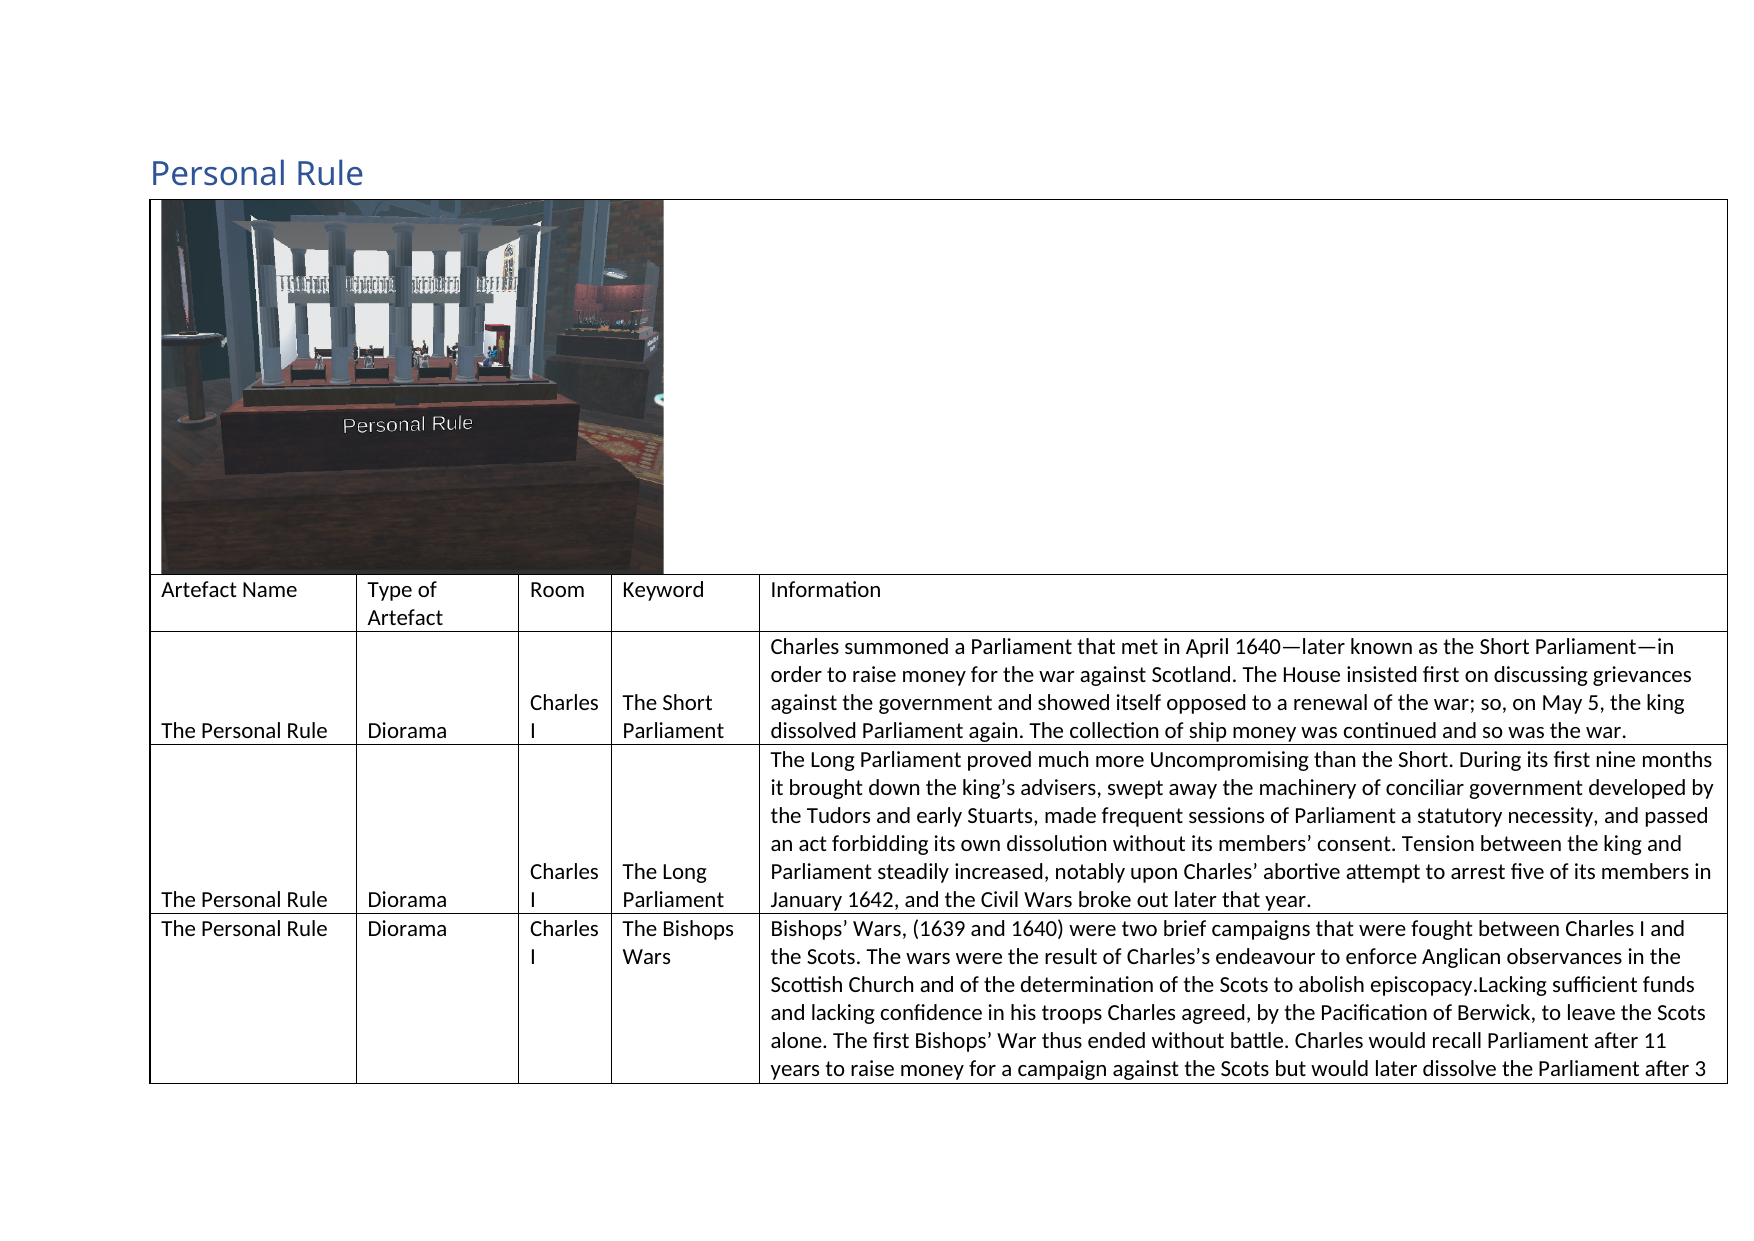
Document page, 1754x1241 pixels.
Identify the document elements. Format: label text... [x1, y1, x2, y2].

table_cell Diorama [357, 745, 518, 913]
table_cell Artefact Name [151, 575, 356, 631]
table_cell Information [760, 575, 1727, 631]
table_cell The Long Parliament proved much more Uncompromising than the Short. During its first nine months it brought down the king’s advisers, swept away the machinery of conciliar government developed by the Tudors and early Stuarts, made frequent sessions of Parliament a statutory necessity, and passed an act forbidding its own dissolution without its members’ consent. Tension between the king and Parliament steadily increased, notably upon Charles’ abortive attempt to arrest five of its members in January 1642, and the Civil Wars broke out later that year. [760, 745, 1727, 913]
table_header [151, 200, 161, 574]
subtitle Personal Rule [150, 150, 1604, 195]
table_cell Keyword [612, 575, 759, 631]
picture [161, 200, 664, 574]
table_cell Diorama [357, 914, 518, 1082]
table_cell Room [519, 575, 611, 631]
table_cell Type of Artefact [357, 575, 518, 631]
table_cell Charles summoned a Parliament that met in April 1640—later known as the Short Parliament—in order to raise money for the war against Scotland. The House insisted first on discussing grievances against the government and showed itself opposed to a renewal of the war; so, on May 5, the king dissolved Parliament again. The collection of ship money was continued and so was the war. [760, 632, 1727, 744]
table_cell The Personal Rule [151, 914, 356, 1082]
table_cell Diorama [357, 632, 518, 744]
table_cell Charles I [519, 745, 611, 913]
table_cell Charles I [519, 632, 611, 744]
table_cell The Personal Rule [151, 745, 356, 913]
table_cell The Short Parliament [612, 632, 759, 744]
table_cell The Bishops Wars [612, 914, 759, 1082]
table_cell Charles I [519, 914, 611, 1082]
table_cell The Personal Rule [151, 632, 356, 744]
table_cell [760, 914, 1727, 1082]
table_header [664, 200, 1727, 574]
table_cell The Long Parliament [612, 745, 759, 913]
